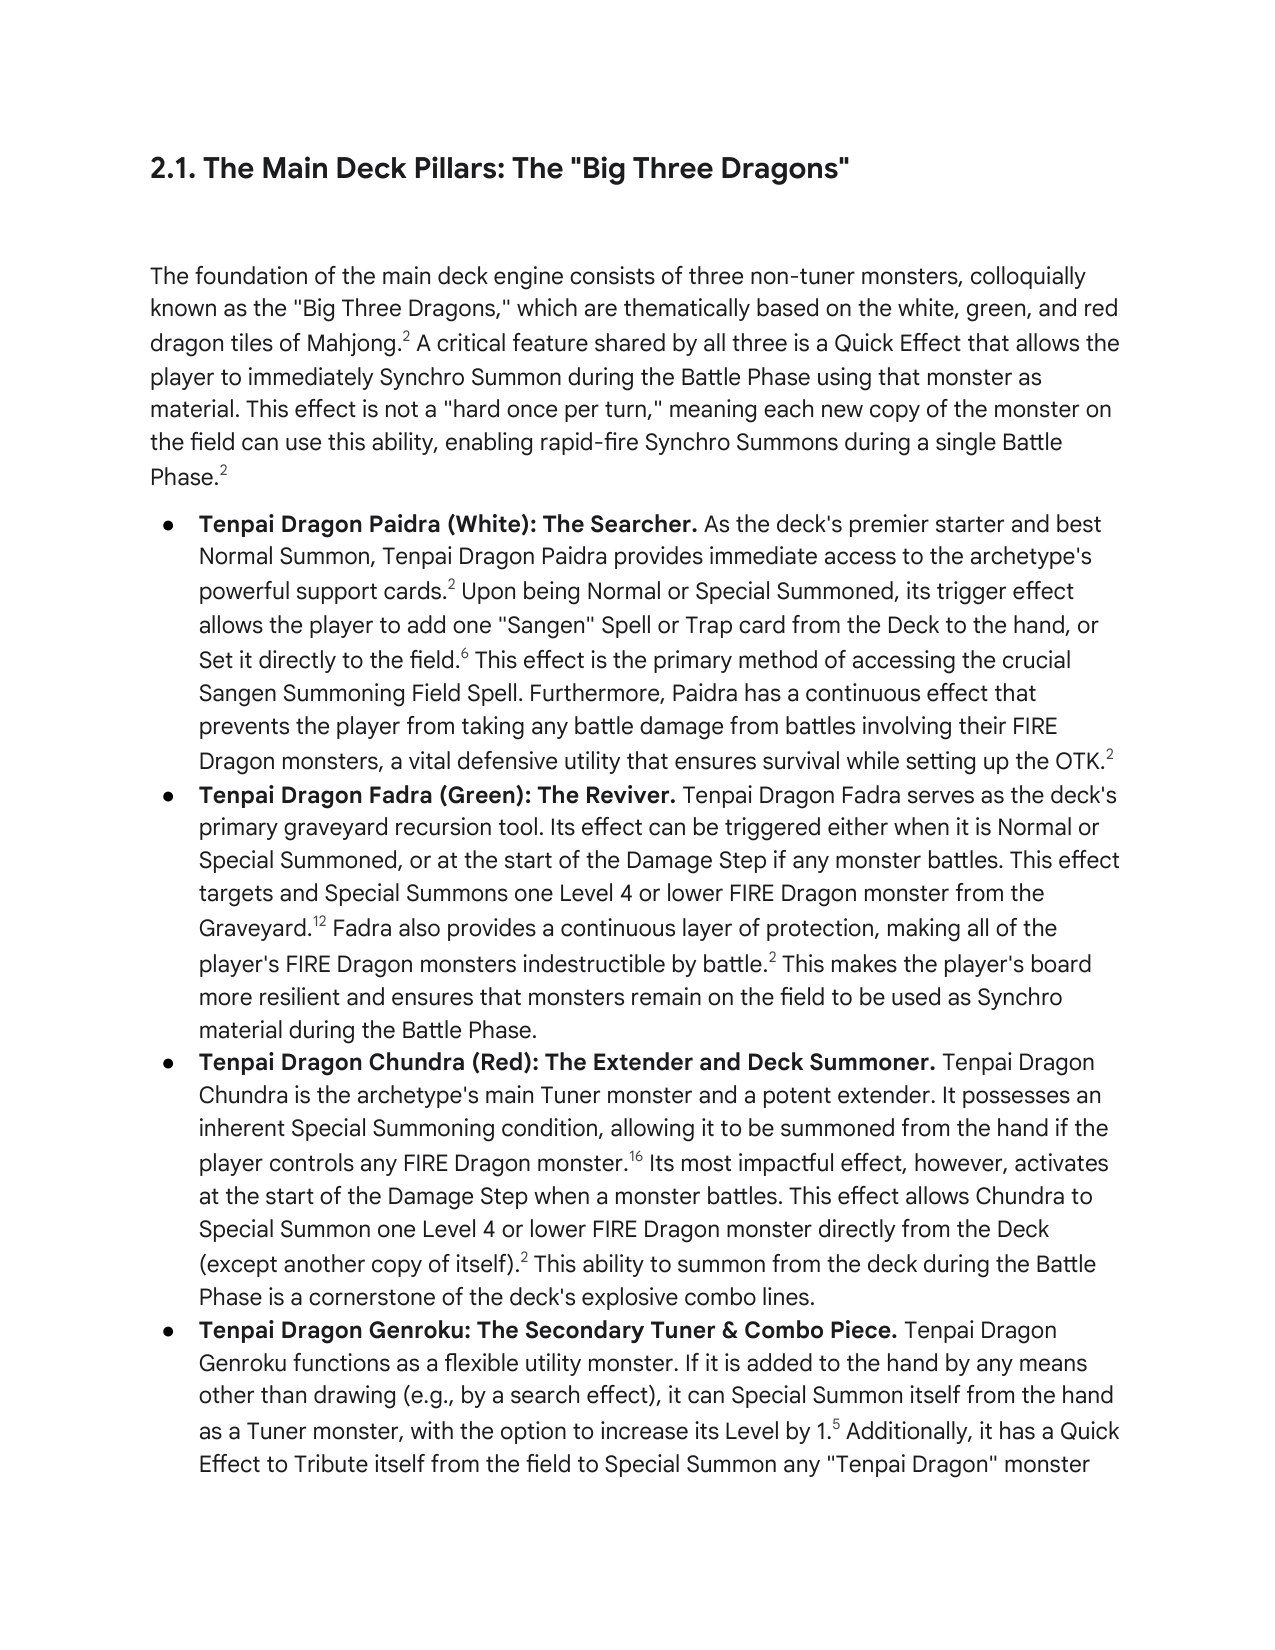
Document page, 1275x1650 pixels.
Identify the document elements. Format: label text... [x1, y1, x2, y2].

list Tenpai Dragon Chundra (Red): The Extender and Deck Summoner. Tenpai Dragon Chundra is the archetype's main Tuner monster and a potent extender. It possesses an inherent Special Summoning condition, allowing it to be summoned from the hand if the player controls any FIRE Dragon monster.16 Its most impactful effect, however, activates at the start of the Damage Step when a monster battles. This effect allows Chundra to Special Summon one Level 4 or lower FIRE Dragon monster directly from the Deck (except another copy of itself).2 This ability to summon from the deck during the Battle Phase is a cornerstone of the deck's explosive combo lines. [161, 1049, 1125, 1312]
text The foundation of the main deck engine consists of three non-tuner monsters, colloquially known as the "Big Three Dragons," which are thematically based on the white, green, and red dragon tiles of Mahjong.2 A critical feature shared by all three is a Quick Effect that allows the player to immediately Synchro Summon during the Battle Phase using that monster as material. This effect is not a "hard once per turn," meaning each new copy of the monster on the field can use this ability, enabling rapid-fire Synchro Summons during a single Battle Phase.2 [150, 262, 1125, 493]
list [161, 1316, 1125, 1479]
subtitle 2.1. The Main Deck Pillars: The "Big Three Dragons" [150, 150, 1125, 187]
list Tenpai Dragon Paidra (White): The Searcher. As the deck's premier starter and best Normal Summon, Tenpai Dragon Paidra provides immediate access to the archetype's powerful support cards.2 Upon being Normal or Special Summoned, its trigger effect allows the player to add one "Sangen" Spell or Trap card from the Deck to the hand, or Set it directly to the field.6 This effect is the primary method of accessing the crucial Sangen Summoning Field Spell. Furthermore, Paidra has a continuous effect that prevents the player from taking any battle damage from battles involving their FIRE Dragon monsters, a vital defensive utility that ensures survival while setting up the OTK.2 [161, 510, 1125, 777]
list Tenpai Dragon Fadra (Green): The Reviver. Tenpai Dragon Fadra serves as the deck's primary graveyard recursion tool. Its effect can be triggered either when it is Normal or Special Summoned, or at the start of the Damage Step if any monster battles. This effect targets and Special Summons one Level 4 or lower FIRE Dragon monster from the Graveyard.12 Fadra also provides a continuous layer of protection, making all of the player's FIRE Dragon monsters indestructible by battle.2 This makes the player's board more resilient and ensures that monsters remain on the field to be used as Synchro material during the Battle Phase. [161, 781, 1125, 1045]
